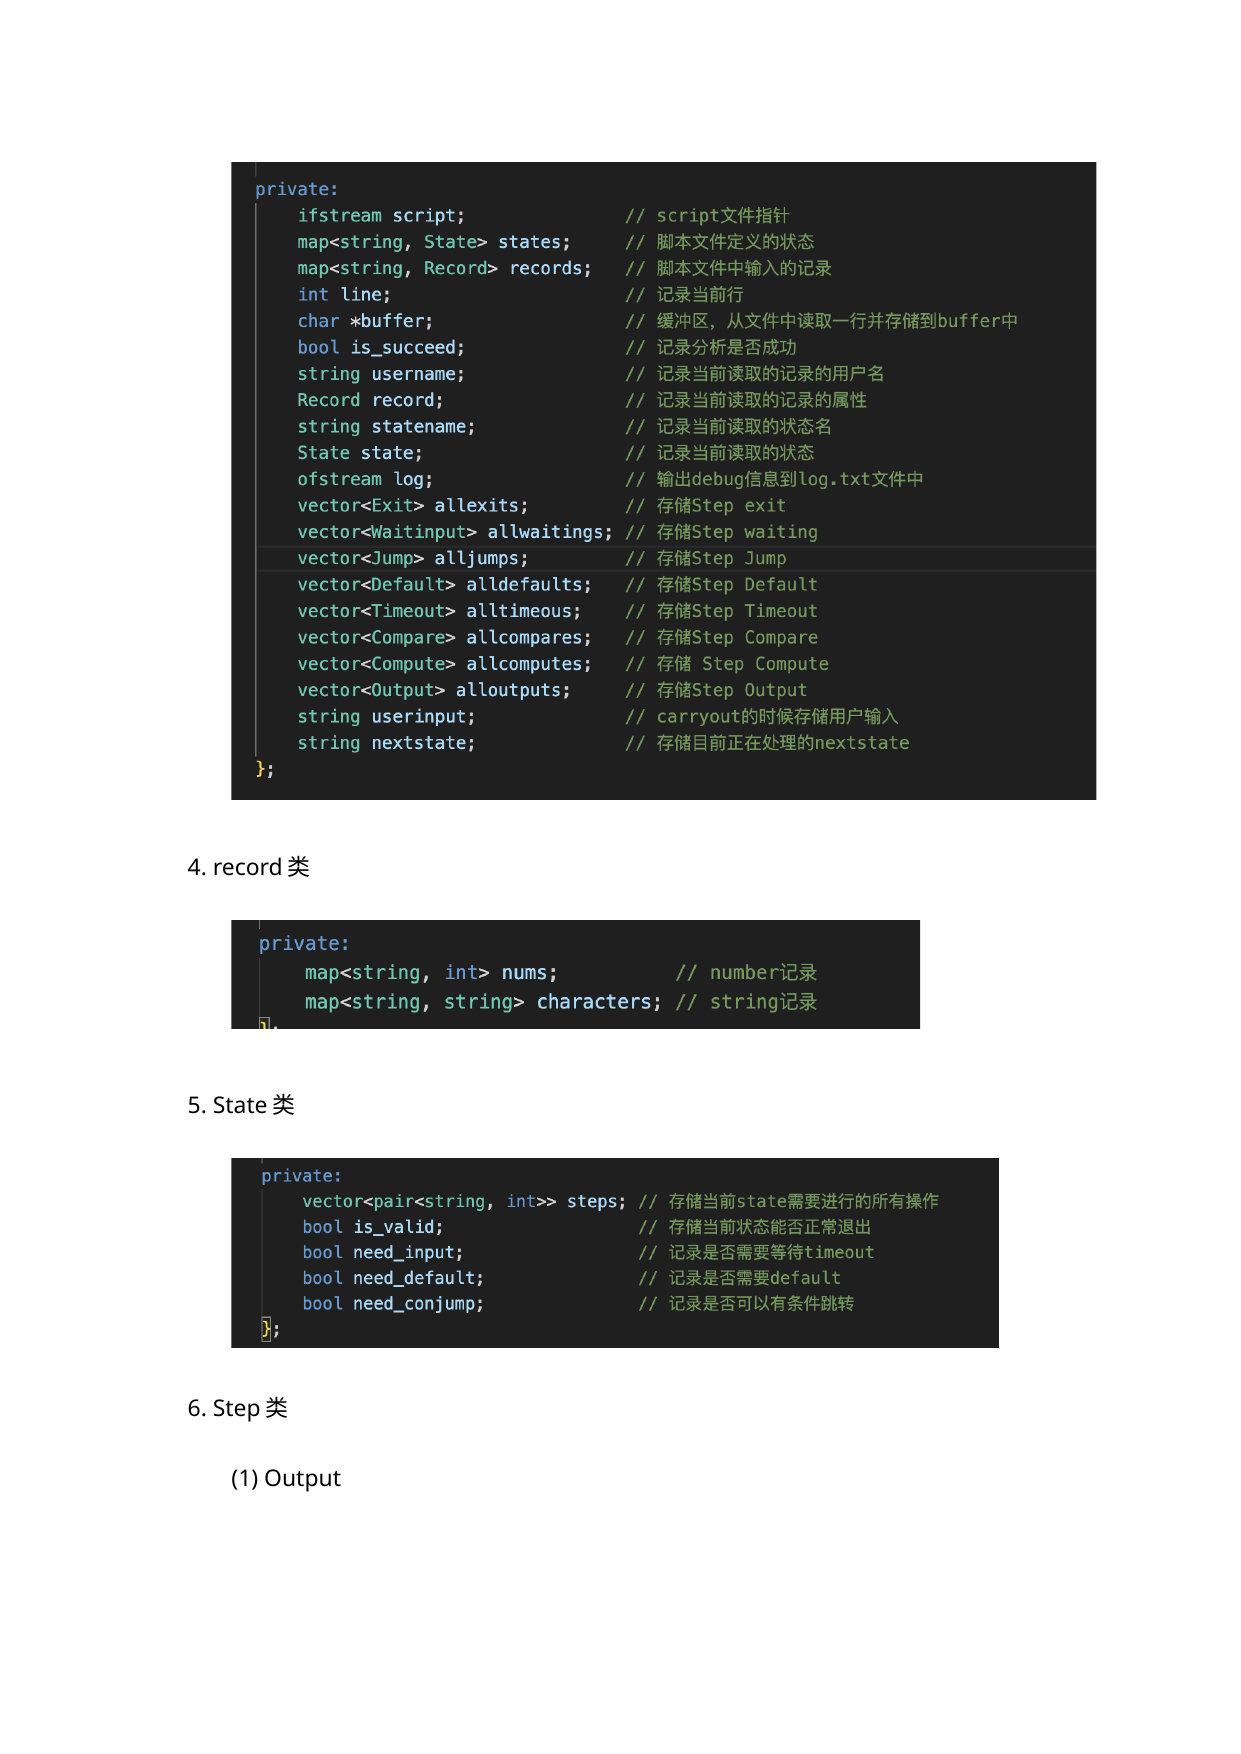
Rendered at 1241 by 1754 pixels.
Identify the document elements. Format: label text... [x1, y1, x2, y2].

picture [231, 162, 1097, 800]
text 6. Step类 [187, 1374, 1053, 1439]
picture [231, 1158, 999, 1348]
text (1) Output [187, 1461, 1053, 1493]
picture [231, 920, 921, 1029]
text 4. record类 [187, 833, 1053, 898]
text 5. State类 [187, 1071, 1053, 1136]
